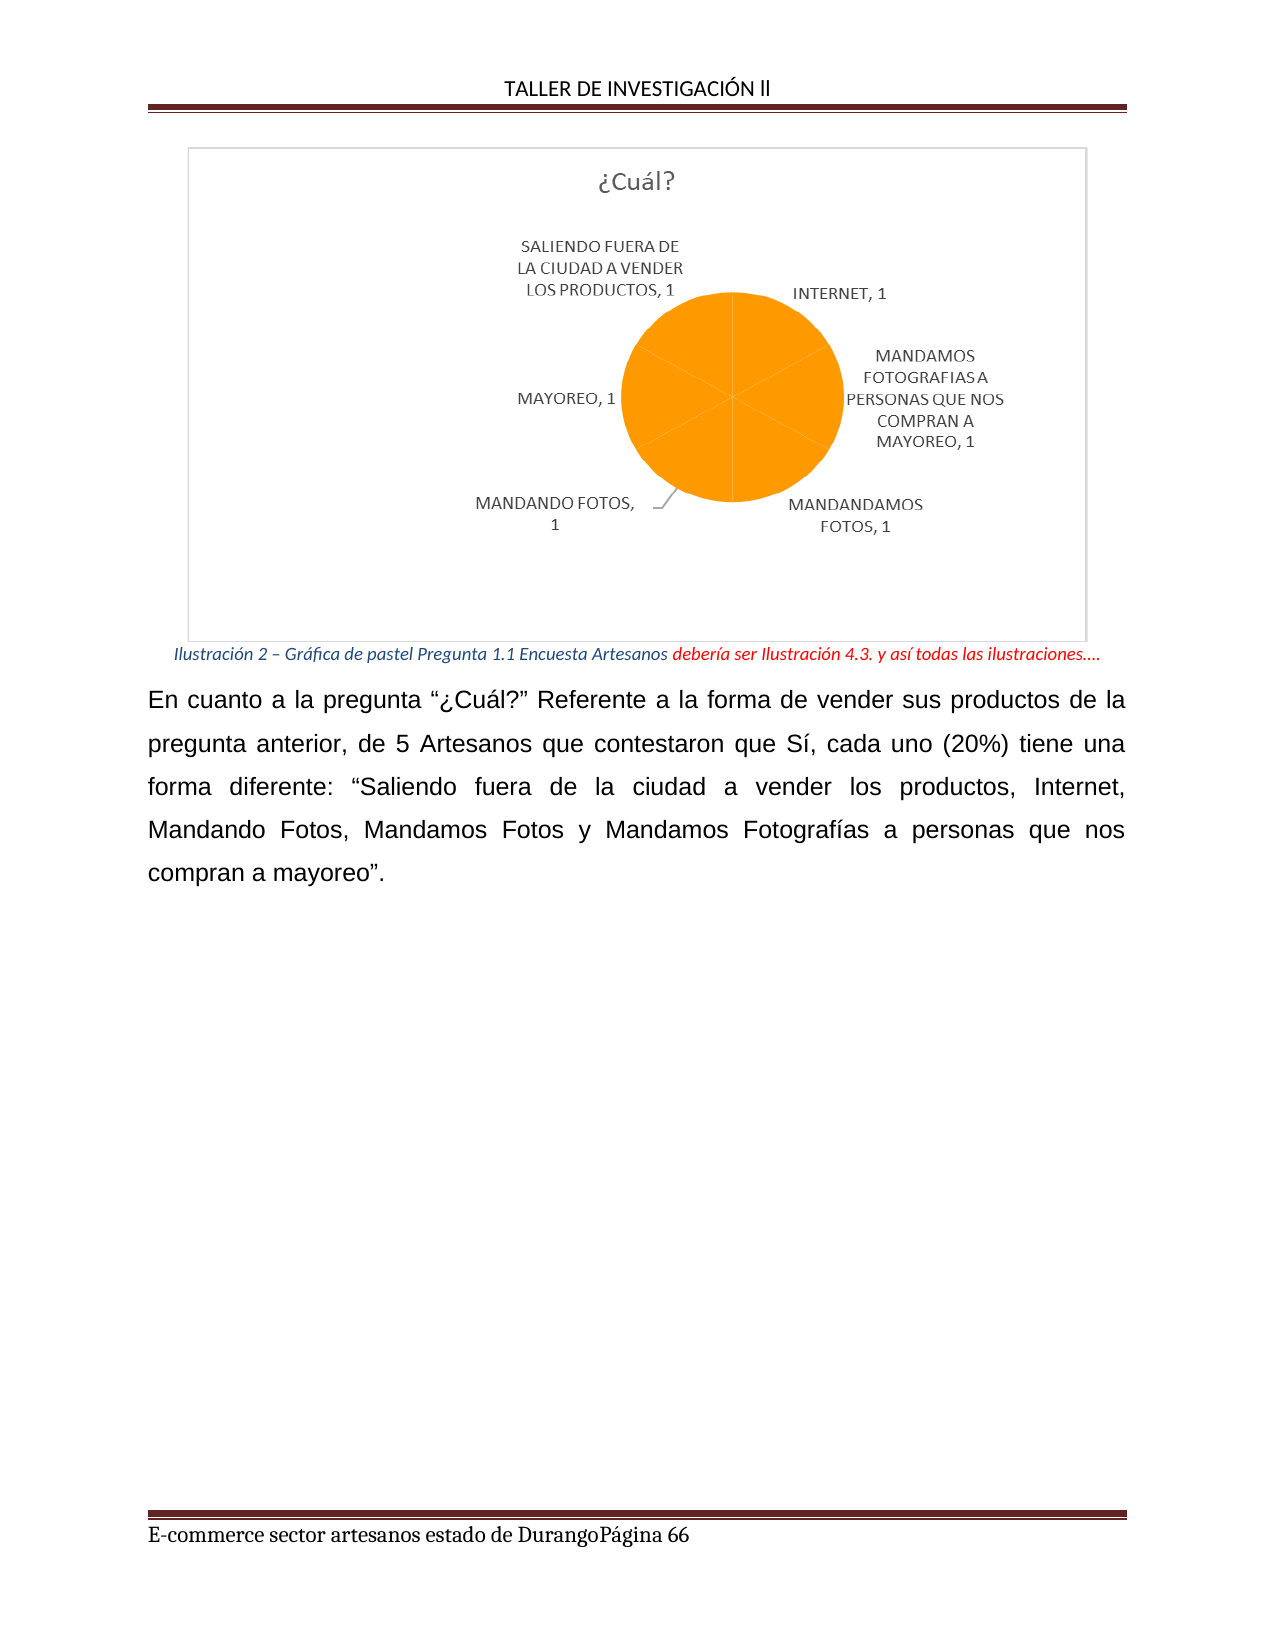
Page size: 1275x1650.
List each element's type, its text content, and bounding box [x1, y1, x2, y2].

text En cuanto a la pregunta “¿Cuál?” Referente a la forma de vender sus productos de la pregunta anterior, de 5 Artesanos que contestaron que Sí, cada uno (20%) tiene una forma diferente: “Saliendo fuera de la ciudad a vender los productos, Internet, Mandando Fotos, Mandamos Fotos y Mandamos Fotografías a personas que nos compran a mayoreo”. [148, 686, 1127, 887]
picture [187, 147, 1088, 642]
